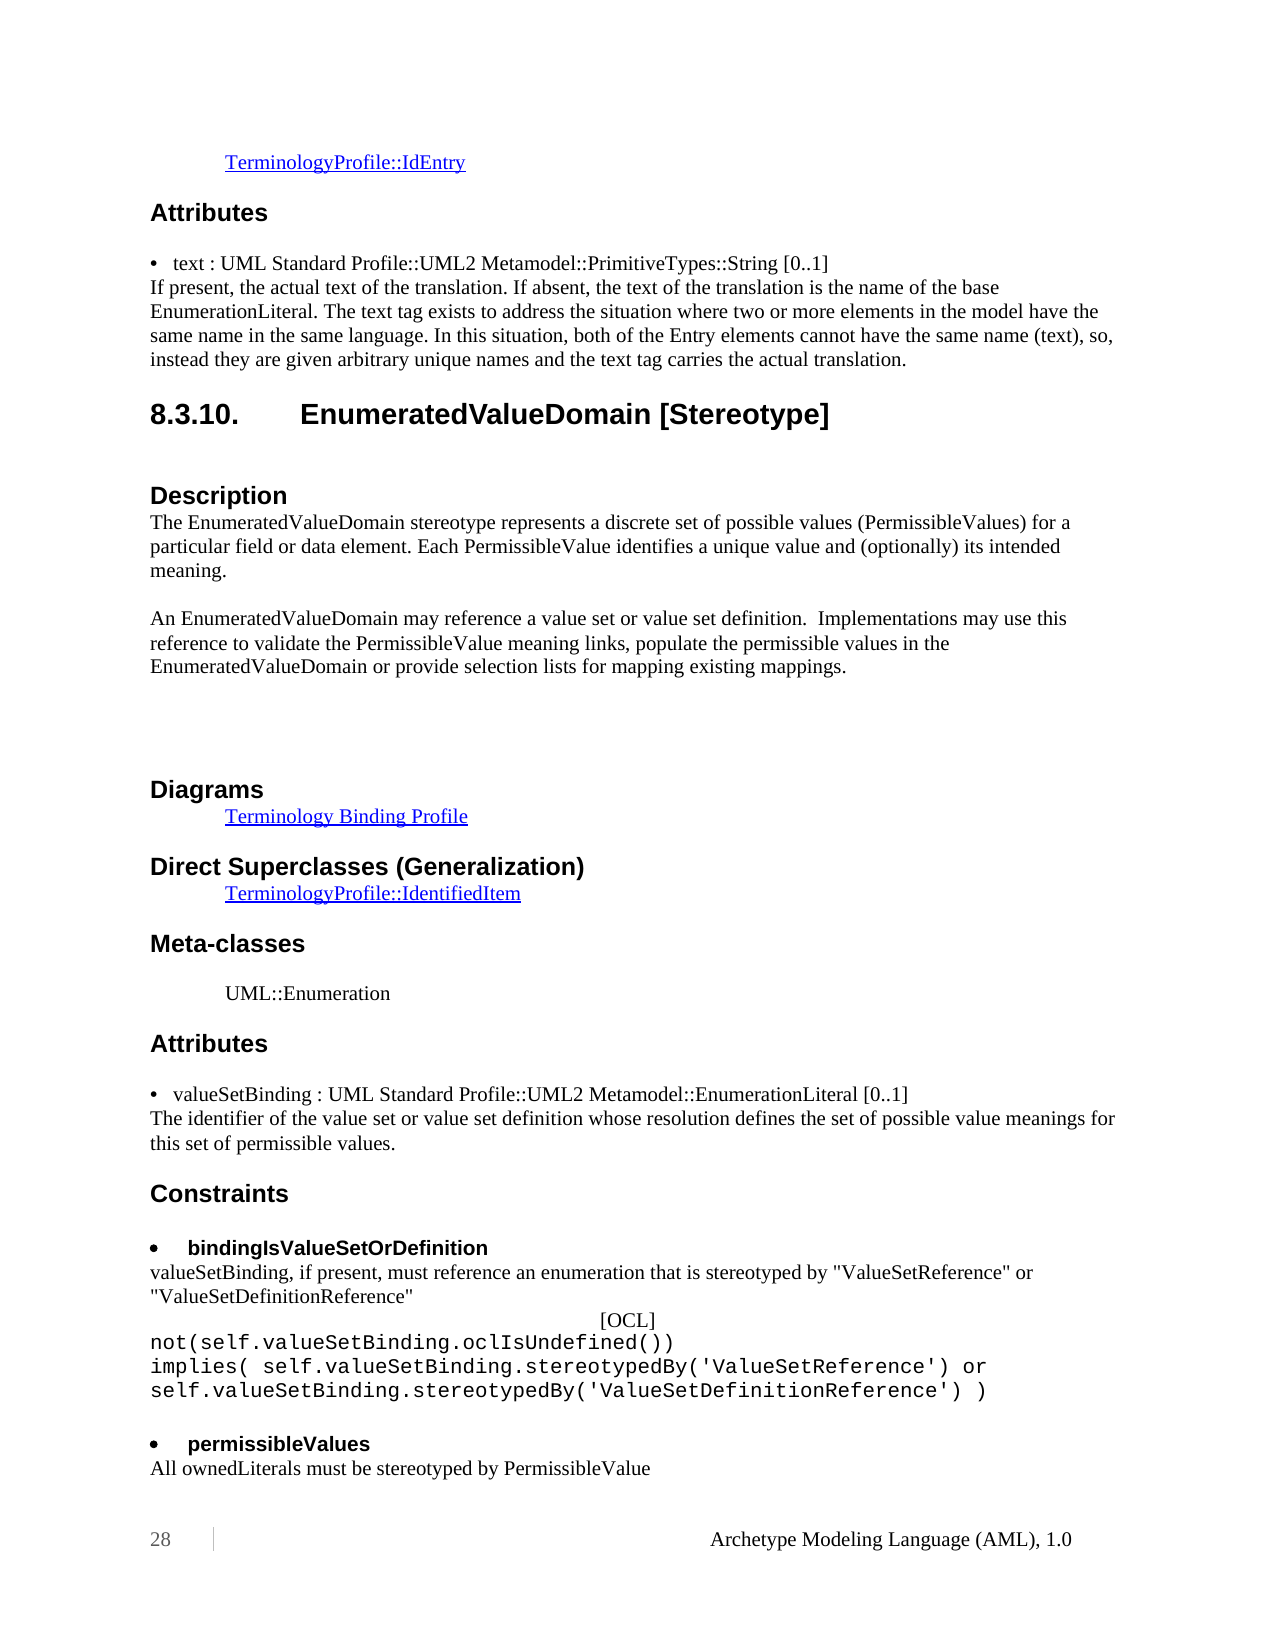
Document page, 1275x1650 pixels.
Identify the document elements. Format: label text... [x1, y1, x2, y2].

text • valueSetBinding : UML Standard Profile::UML2 Metamodel::EnumerationLiteral [0..1] [150, 1082, 1125, 1106]
text TerminologyProfile::IdEntry [150, 150, 1125, 174]
text valueSetBinding, if present, must reference an enumeration that is stereotyped by "ValueSetReference" or "ValueSetDefinitionReference" [150, 1260, 1125, 1308]
text not(self.valueSetBinding.oclIsUndefined()) implies( self.valueSetBinding.stereotypedBy('ValueSetReference') or self.valueSetBinding.stereotypedBy('ValueSetDefinitionReference') ) [150, 1332, 1125, 1403]
text [OCL] [525, 1308, 1125, 1332]
text Terminology Binding Profile [225, 803, 1125, 828]
text The EnumeratedValueDomain stereotype represents a discrete set of possible values (PermissibleValues) for a particular field or data element. Each PermissibleValue identifies a unique value and (optionally) its intended meaning. [150, 510, 1125, 582]
text Diagrams [150, 775, 1125, 803]
text Attributes [150, 198, 1125, 227]
text All ownedLiterals must be stereotyped by PermissibleValue [150, 1456, 1125, 1480]
text Direct Superclasses (Generalization) [150, 852, 1125, 880]
text UML::Enumeration [150, 981, 1125, 1005]
text Attributes [150, 1029, 1125, 1058]
text • text : UML Standard Profile::UML2 Metamodel::PrimitiveTypes::String [0..1] [150, 251, 1125, 275]
subtitle EnumeratedValueDomain [Stereotype] [150, 397, 1125, 430]
text An EnumeratedValueDomain may reference a value set or value set definition. Implementations may use this reference to validate the PermissibleValue meaning links, populate the permissible values in the EnumeratedValueDomain or provide selection lists for mapping existing mappings. [150, 606, 1125, 678]
text Constraints [150, 1178, 1125, 1207]
text Description [150, 481, 1125, 510]
text Meta-classes [150, 928, 1125, 957]
text TerminologyProfile::IdentifiedItem [150, 880, 1125, 904]
list bindingIsValueSetOrDefinition [150, 1236, 1125, 1260]
text If present, the actual text of the translation. If absent, the text of the translation is the name of the base EnumerationLiteral. The text tag exists to address the situation where two or more elements in the model have the same name in the same language. In this situation, both of the Entry elements cannot have the same name (text), so, instead they are given arbitrary unique names and the text tag carries the actual translation. [150, 275, 1125, 371]
list permissibleValues [150, 1432, 1125, 1456]
text The identifier of the value set or value set definition whose resolution defines the set of possible value meanings for this set of permissible values. [150, 1106, 1125, 1154]
